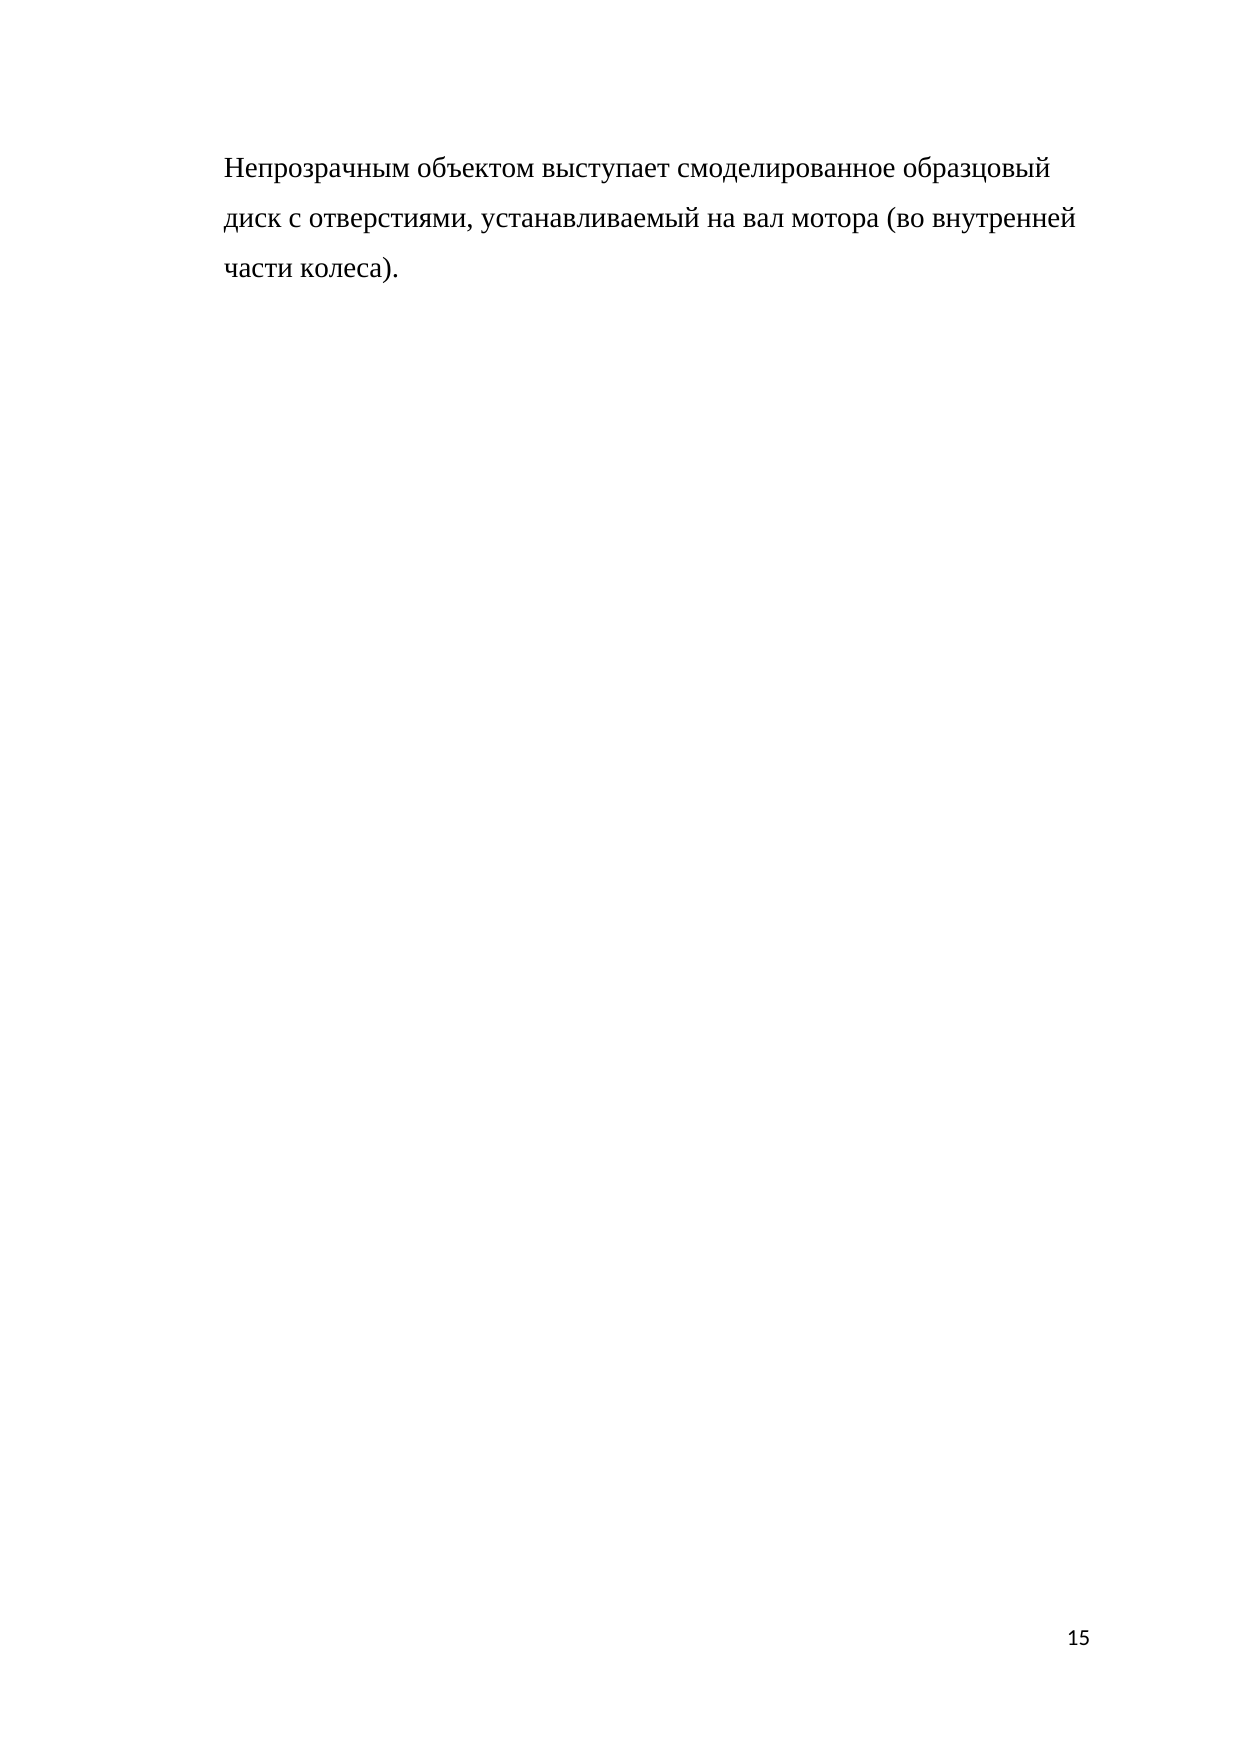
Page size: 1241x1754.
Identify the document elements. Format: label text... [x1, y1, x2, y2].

text Непрозрачным объектом выступает смоделированное образцовый диск с отверстиями, устанавливаемый на вал мотора (во внутренней части колеса). [224, 150, 1090, 284]
